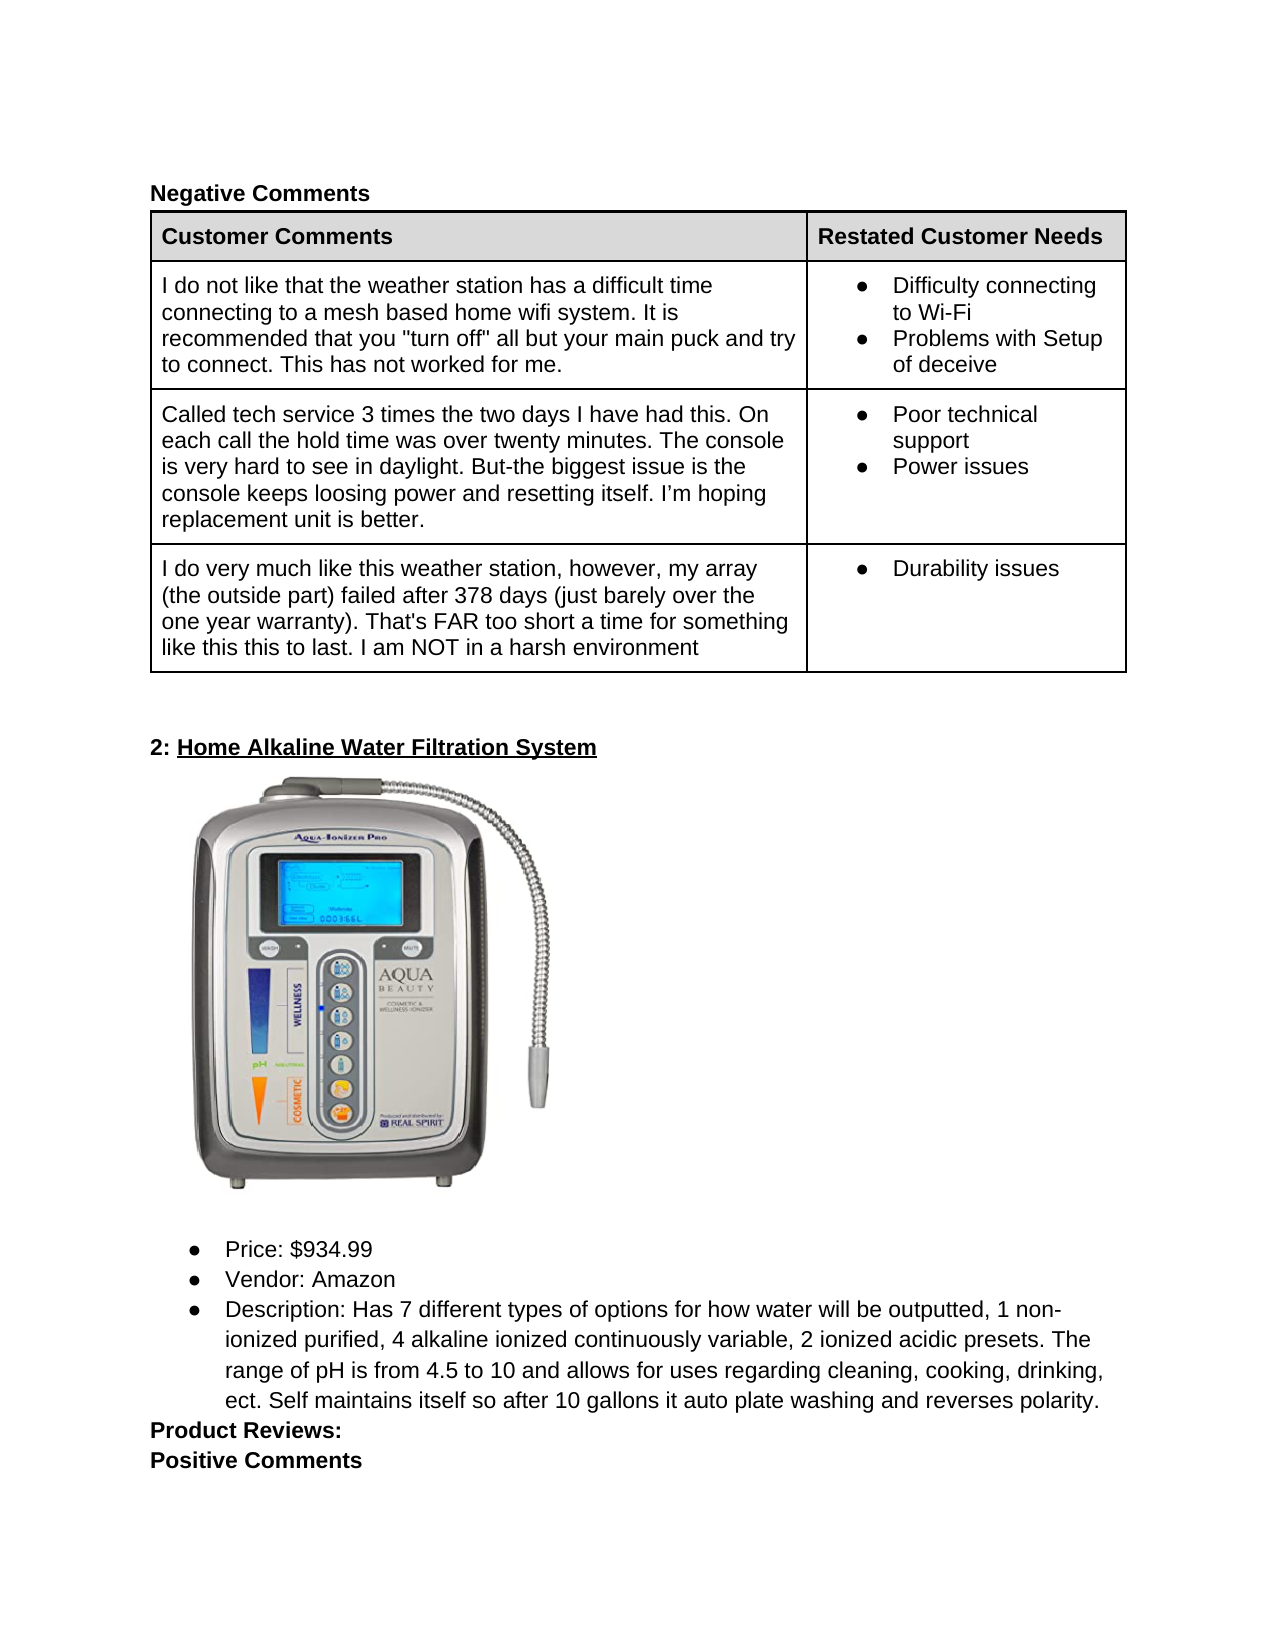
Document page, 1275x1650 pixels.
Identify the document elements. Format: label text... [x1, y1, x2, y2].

table_cell Poor technical support Power issues [808, 390, 1125, 543]
list Description: Has 7 different types of options for how water will be outputted, 1 non-ionized purified, 4 alkaline ionized continuously variable, 2 ionized acidic presets. The range of pH is from 4.5 to 10 and allows for uses regarding cleaning, cooking, drinking, ect. Self maintains itself so after 10 gallons it auto plate washing and reverses polarity. [187, 1296, 1125, 1413]
text Positive Comments [150, 1447, 1125, 1474]
list Vendor: Amazon [187, 1266, 1125, 1292]
list Price: $934.99 [187, 1236, 1125, 1262]
table_header Restated Customer Needs [808, 213, 1125, 260]
text Negative Comments [150, 180, 1125, 207]
table_cell Called tech service 3 times the two days I have had this. On each call the hold time was over twenty minutes. The console is very hard to see in daylight. But-the biggest issue is the console keeps loosing power and resetting itself. I’m hoping replacement unit is better. [152, 390, 806, 543]
text Product Reviews: [150, 1417, 1125, 1443]
table_cell I do not like that the weather station has a difficult time connecting to a mesh based home wifi system. It is recommended that you "turn off" all but your main puck and try to connect. This has not worked for me. [152, 262, 806, 388]
table_cell Difficulty connecting to Wi-Fi Problems with Setup of deceive [808, 262, 1125, 388]
table_cell I do very much like this weather station, however, my array (the outside part) failed after 378 days (just barely over the one year warranty). That's FAR too short a time for something like this this to last. I am NOT in a harsh environment [152, 545, 806, 671]
table_cell Durability issues [808, 545, 1125, 671]
picture [150, 763, 557, 1202]
table_header Customer Comments [152, 213, 806, 260]
text 2: Home Alkaline Water Filtration System [150, 733, 1125, 760]
